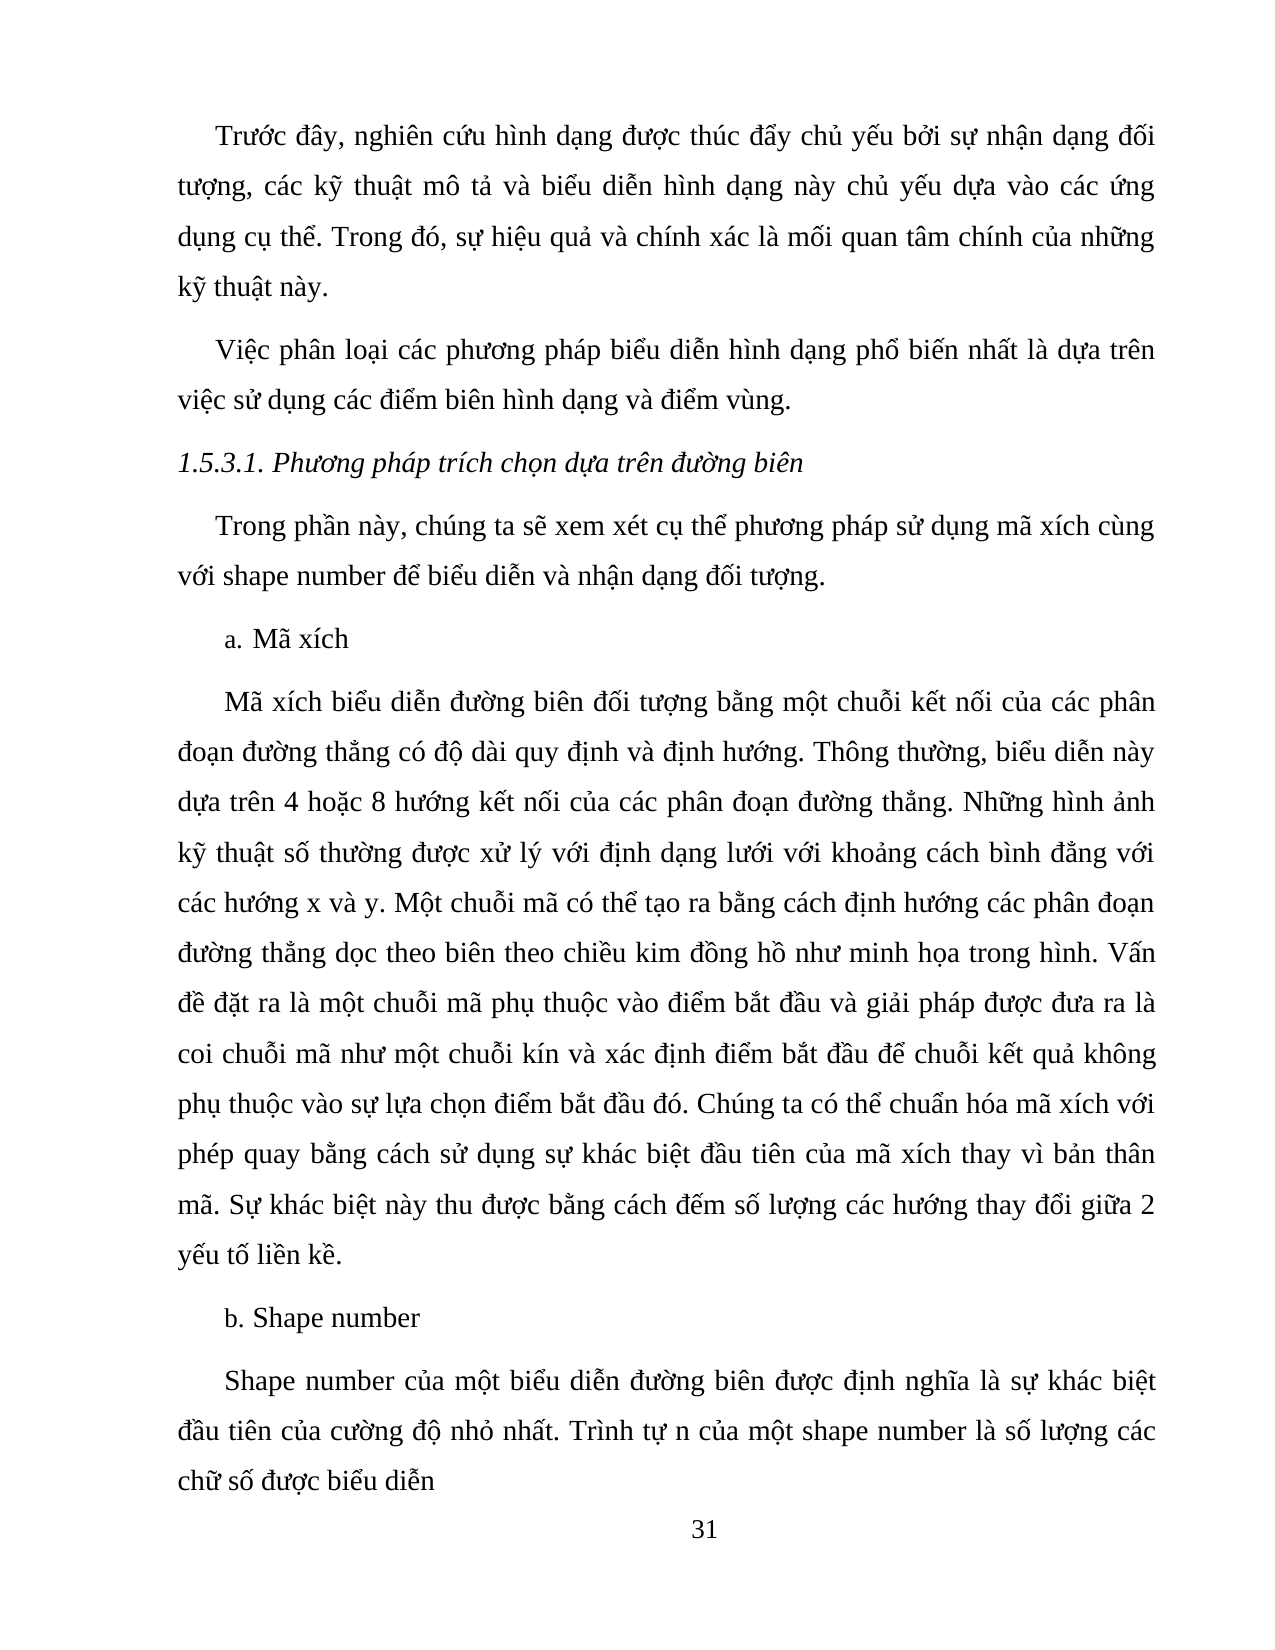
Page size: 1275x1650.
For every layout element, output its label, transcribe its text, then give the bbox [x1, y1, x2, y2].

text Trong phần này, chúng ta sẽ xem xét cụ thể phương pháp sử dụng mã xích cùng với shape number để biểu diễn và nhận dạng đối tượng. [177, 508, 1157, 592]
text Mã xích biểu diễn đường biên đối tượng bằng một chuỗi kết nối của các phân đoạn đường thẳng có độ dài quy định và định hướng. Thông thường, biểu diễn này dựa trên 4 hoặc 8 hướng kết nối của các phân đoạn đường thẳng. Những hình ảnh kỹ thuật số thường được xử lý với định dạng lưới với khoảng cách bình đẳng với các hướng x và y. Một chuỗi mã có thể tạo ra bằng cách định hướng các phân đoạn đường thẳng dọc theo biên theo chiều kim đồng hồ như minh họa trong hình. Vấn đề đặt ra là một chuỗi mã phụ thuộc vào điểm bắt đầu và giải pháp được đưa ra là coi chuỗi mã như một chuỗi kín và xác định điểm bắt đầu để chuỗi kết quả không phụ thuộc vào sự lựa chọn điểm bắt đầu đó. Chúng ta có thể chuẩn hóa mã xích với phép quay bằng cách sử dụng sự khác biệt đầu tiên của mã xích thay vì bản thân mã. Sự khác biệt này thu được bằng cách đếm số lượng các hướng thay đổi giữa 2 yếu tố liền kề. [177, 684, 1157, 1271]
text Shape number của một biểu diễn đường biên được định nghĩa là sự khác biệt đầu tiên của cường độ nhỏ nhất. Trình tự n của một shape number là số lượng các chữ số được biểu diễn [177, 1363, 1157, 1497]
text Trước đây, nghiên cứu hình dạng được thúc đẩy chủ yếu bởi sự nhận dạng đối tượng, các kỹ thuật mô tả và biểu diễn hình dạng này chủ yếu dựa vào các ứng dụng cụ thể. Trong đó, sự hiệu quả và chính xác là mối quan tâm chính của những kỹ thuật này. [177, 118, 1157, 303]
list Shape number [177, 1300, 1157, 1333]
text Việc phân loại các phương pháp biểu diễn hình dạng phổ biến nhất là dựa trên việc sử dụng các điểm biên hình dạng và điểm vùng. [177, 332, 1157, 416]
subtitle 1.5.3.1. Phương pháp trích chọn dựa trên đường biên [177, 445, 1157, 478]
list Mã xích [177, 621, 1157, 654]
